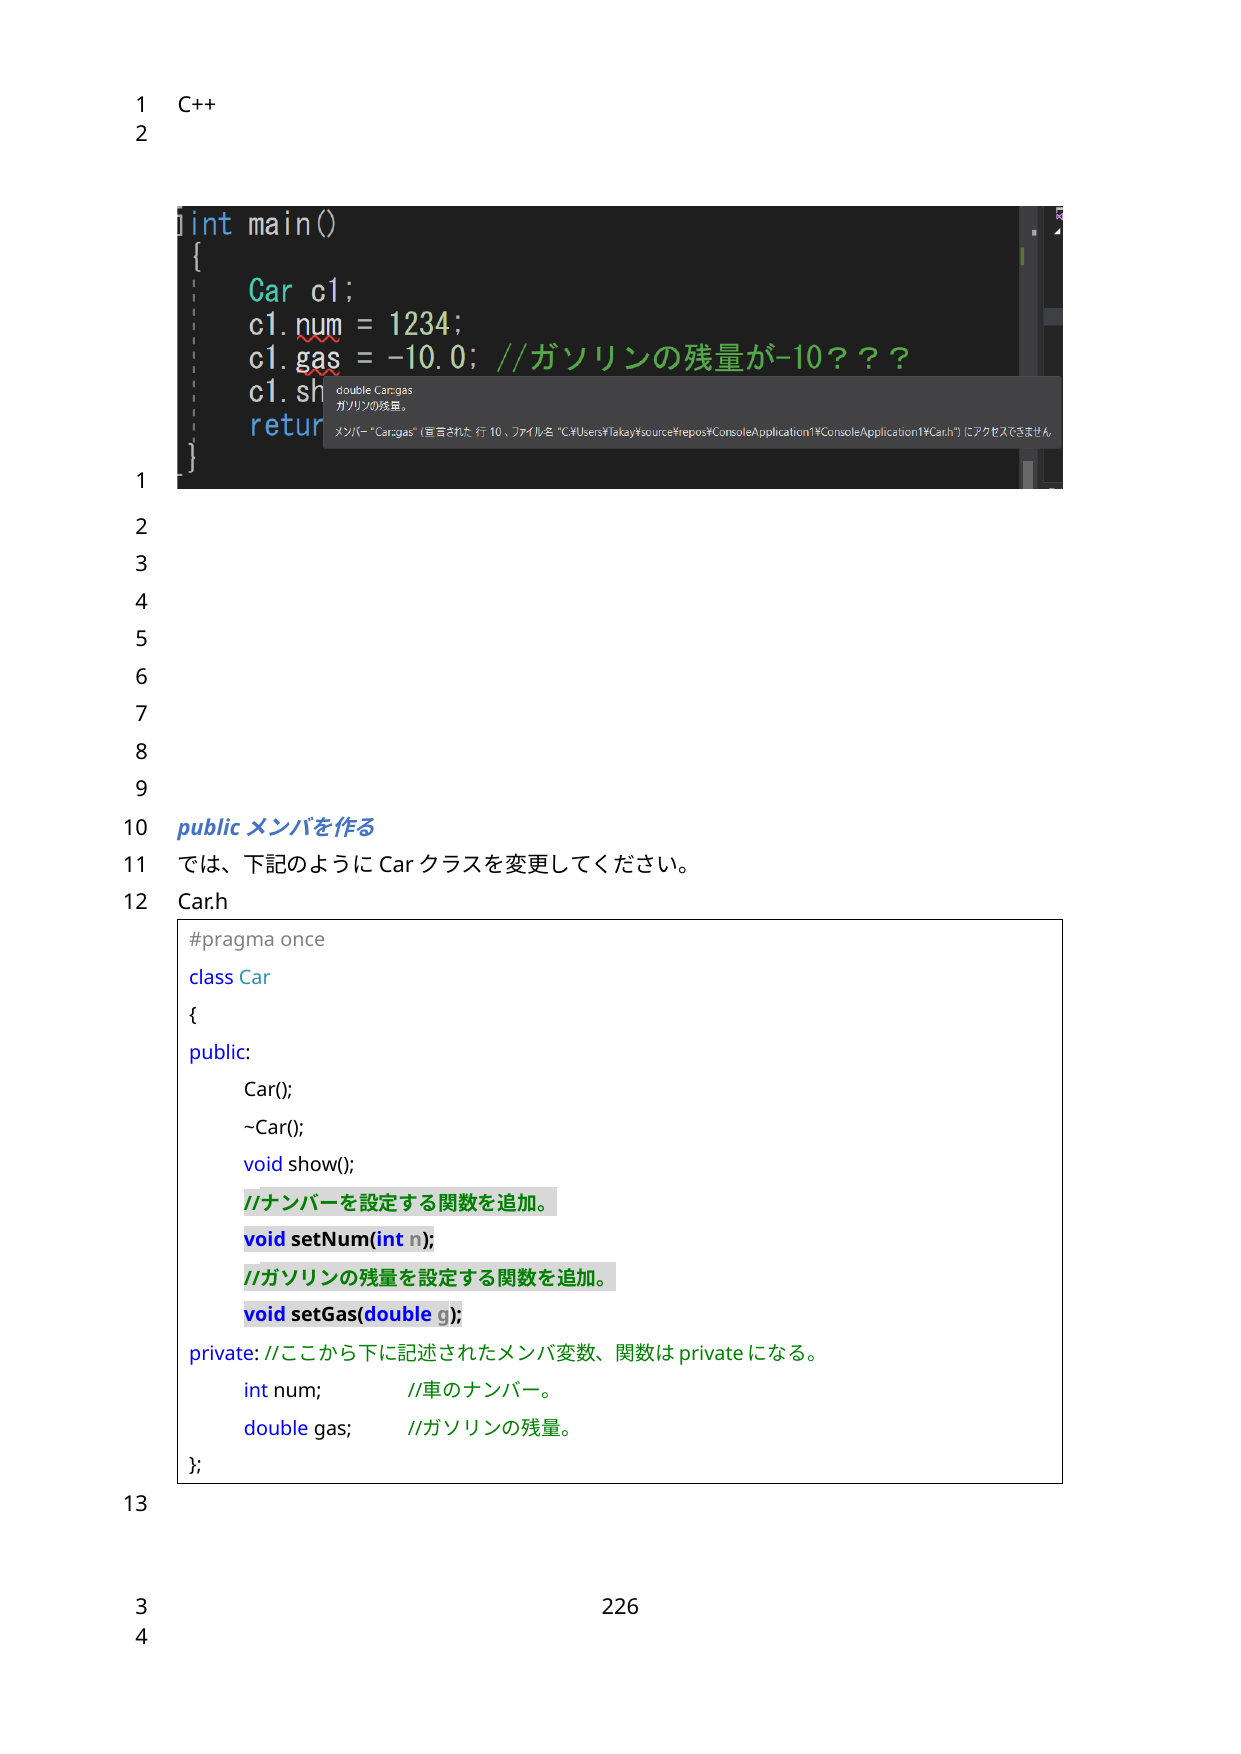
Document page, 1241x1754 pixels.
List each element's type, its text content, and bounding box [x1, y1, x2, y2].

picture [177, 206, 1063, 489]
table_header #pragma once class Car { public: Car(); ~Car(); void show(); //ナンバーを設定する関数を追加。 void setNum(int n); //ガソリンの残量を設定する関数を追加。 void setGas(double g); private: //ここから下に記述されたメンバ変数、関数はprivateになる。 int num; //車のナンバー。 double gas; //ガソリンの残量。 }; [178, 920, 1062, 1483]
text では、下記のようにCarクラスを変更してください。 [177, 844, 1063, 882]
text Car.h [177, 882, 1063, 919]
text publicメンバを作る [177, 807, 1063, 844]
